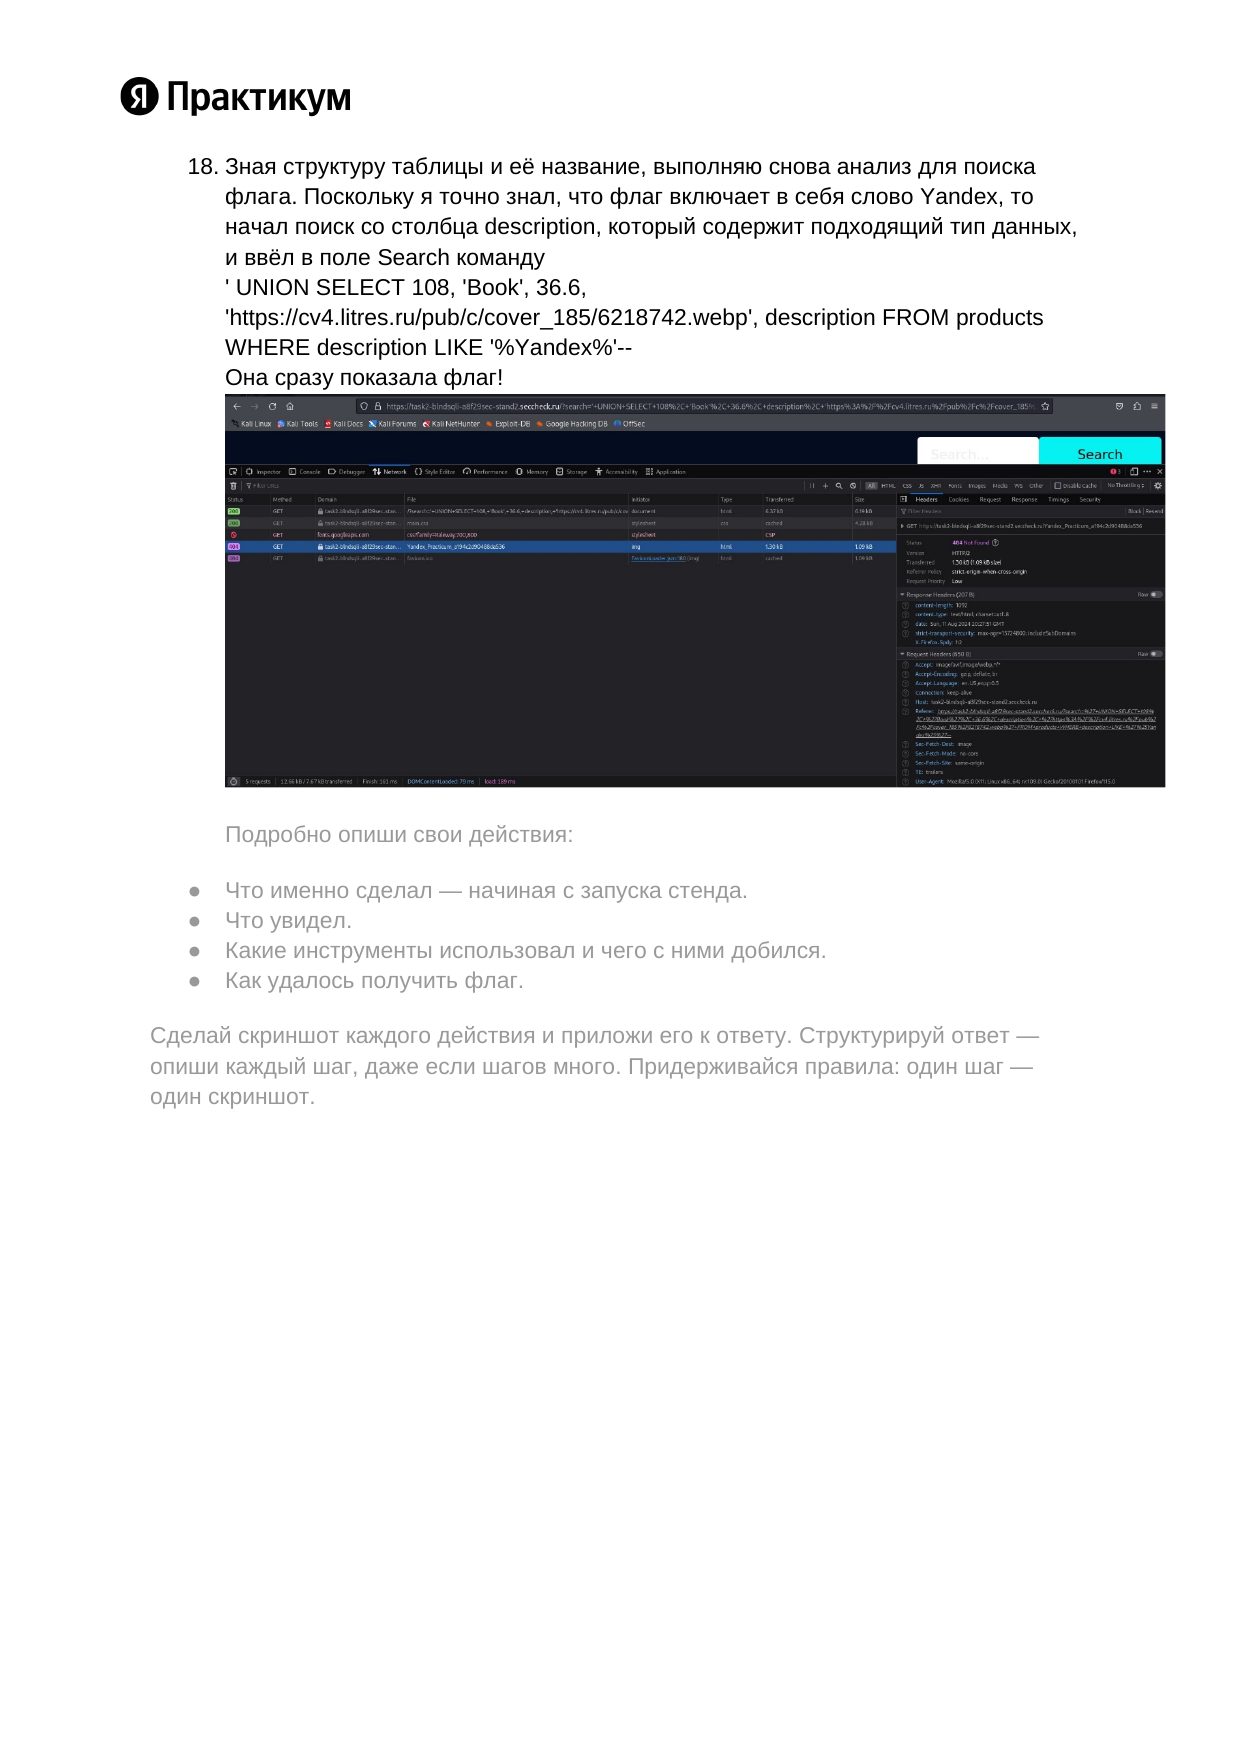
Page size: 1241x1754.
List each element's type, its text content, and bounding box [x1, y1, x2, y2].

list Как удалось получить флаг. [187, 967, 1090, 993]
picture [225, 394, 1166, 788]
picture [120, 75, 353, 118]
list Что именно сделал — начиная с запуска стенда. [187, 877, 1090, 903]
list Подробно опиши свои действия: [225, 791, 1090, 848]
text Сделай скриншот каждого действия и приложи его к ответу. Структурируй ответ — опиши каждый шаг, даже если шагов много. Придерживайся правила: один шаг — один скриншот. [150, 1022, 1090, 1109]
list Она сразу показала флаг! [225, 364, 1090, 394]
list Зная структуру таблицы и её название, выполняю снова анализ для поиска флага. Поскольку я точно знал, что флаг включает в себя слово Yandex, то начал поиск со столбца description, который содержит подходящий тип данных, и ввёл в поле Search команду ' UNION SELECT 108, 'Book', 36.6, 'https://cv4.litres.ru/pub/c/cover_185/6218742.webp', description FROM products WHERE description LIKE '%Yandex%'-- [187, 153, 1090, 360]
list Что увидел. [187, 907, 1090, 933]
list Какие инструменты использовал и чего с ними добился. [187, 937, 1090, 963]
